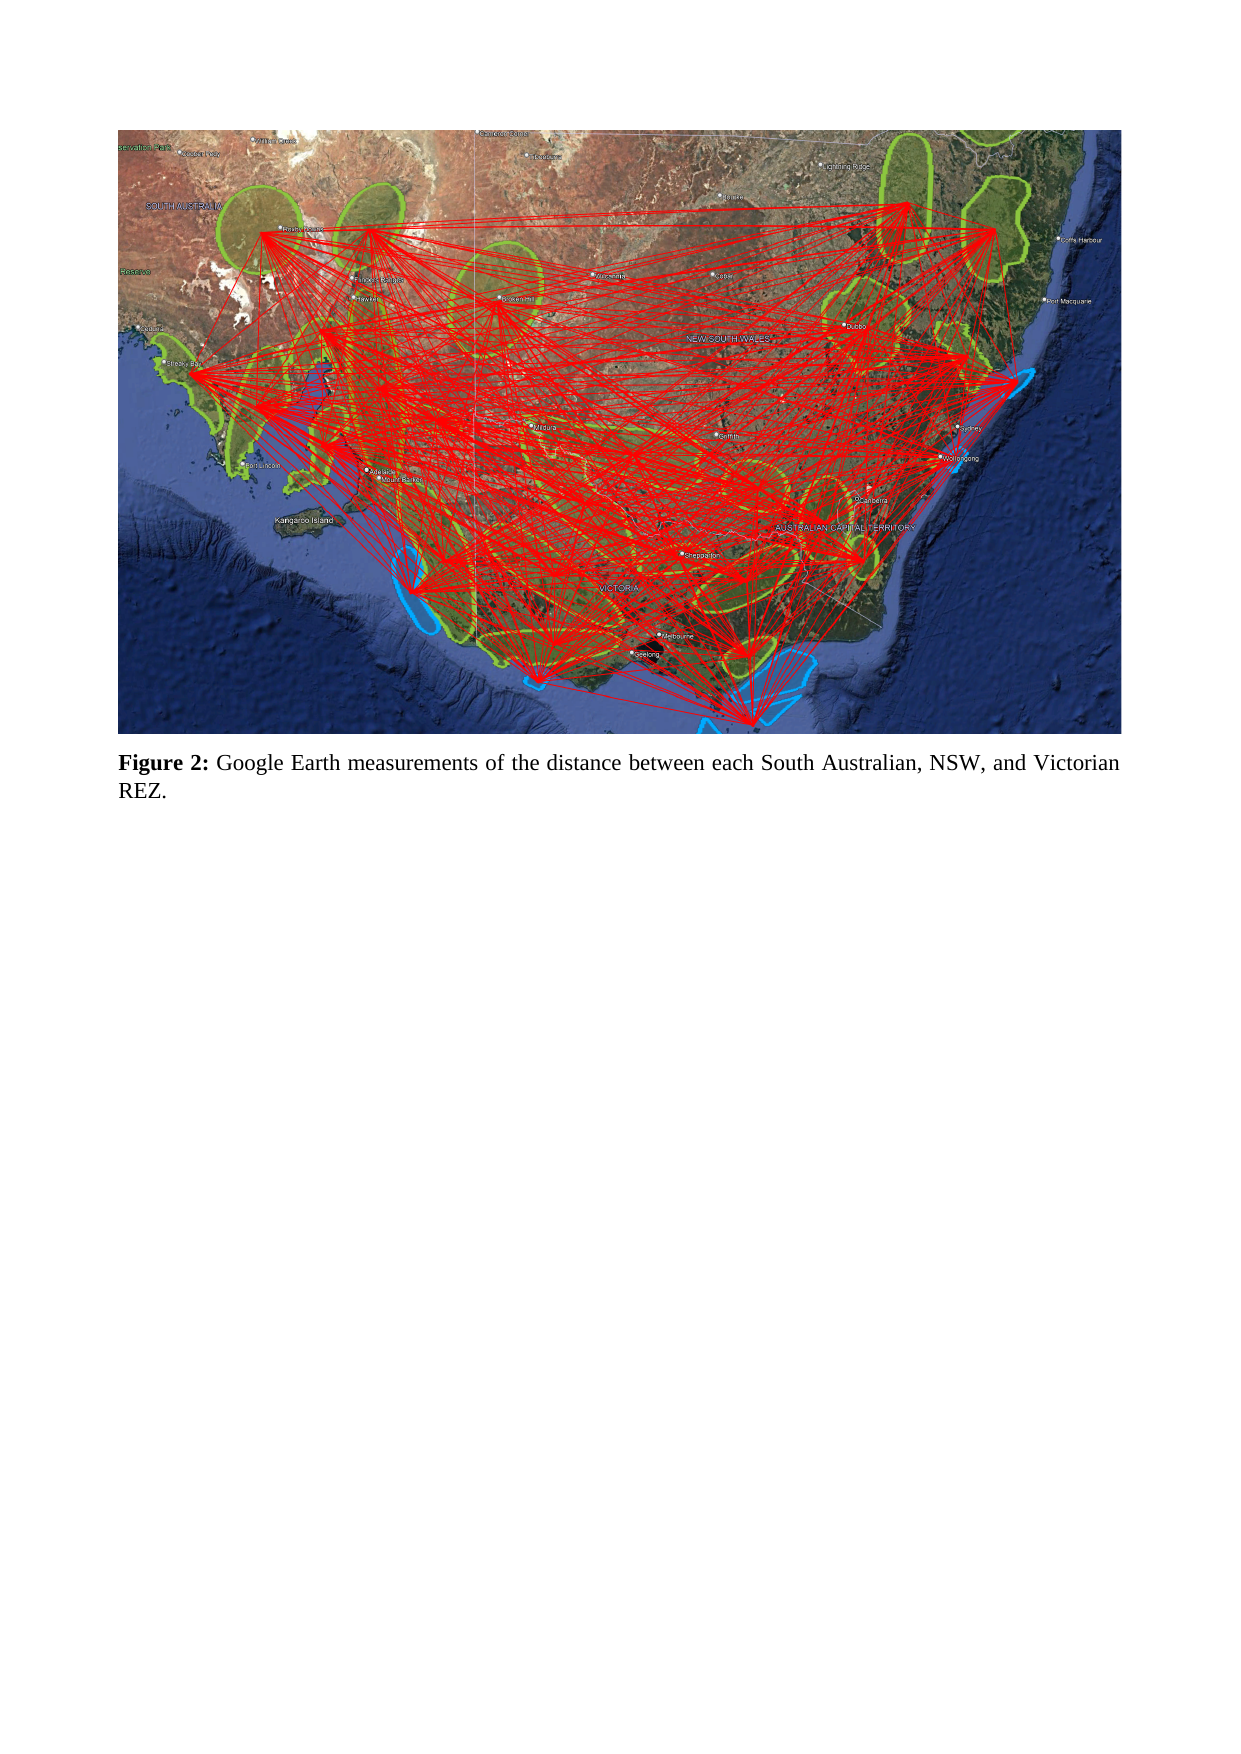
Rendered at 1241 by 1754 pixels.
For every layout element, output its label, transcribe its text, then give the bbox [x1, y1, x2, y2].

picture [702, 724, 716, 734]
picture [118, 130, 1122, 734]
text Figure 2: Google Earth measurements of the distance between each South Australian, NSW, and Victorian REZ. [118, 748, 1122, 804]
